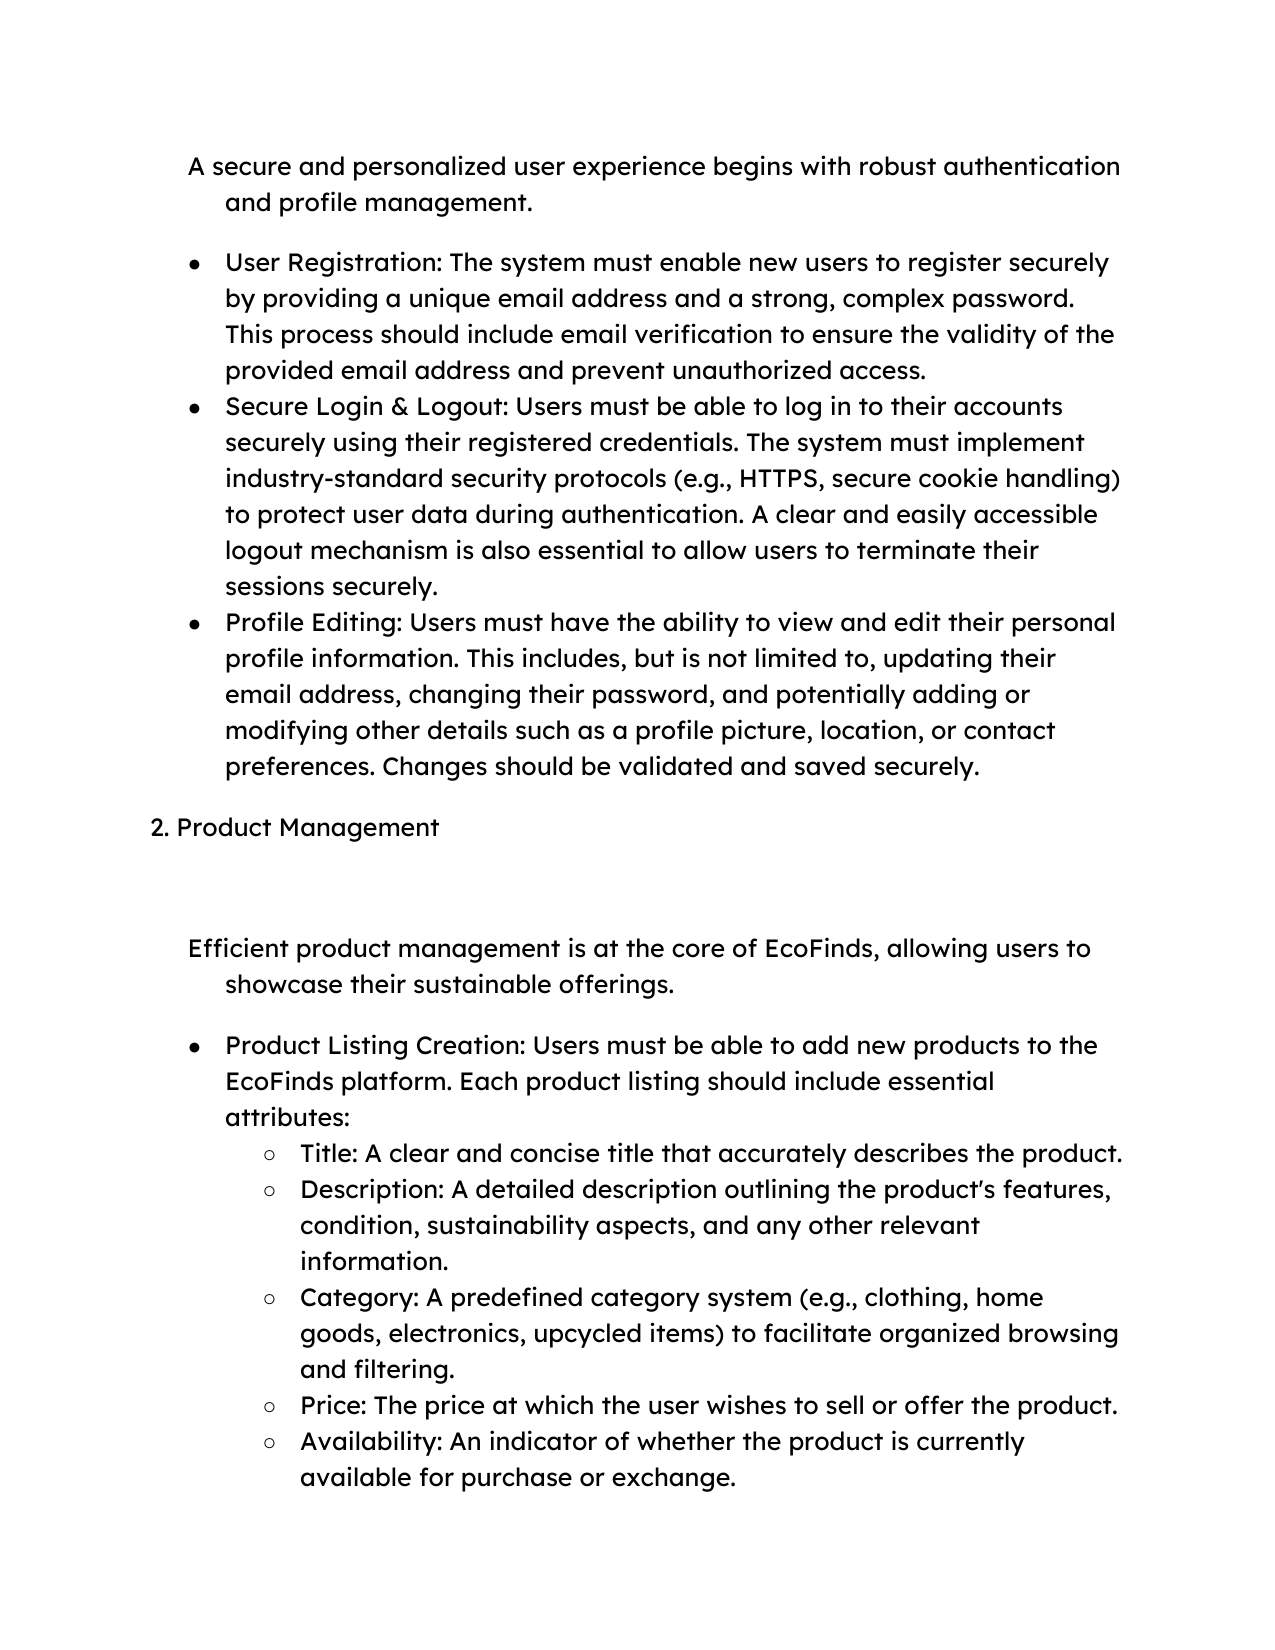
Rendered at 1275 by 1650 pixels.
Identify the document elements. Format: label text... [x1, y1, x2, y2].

list Category: A predefined category system (e.g., clothing, home goods, electronics, upcycled items) to facilitate organized browsing and filtering. [262, 1281, 1125, 1384]
list Description: A detailed description outlining the product's features, condition, sustainability aspects, and any other relevant information. [262, 1173, 1125, 1277]
list Profile Editing: Users must have the ability to view and edit their personal profile information. This includes, but is not limited to, updating their email address, changing their password, and potentially adding or modifying other details such as a profile picture, location, or contact preferences. Changes should be validated and saved securely. [187, 606, 1125, 781]
list Price: The price at which the user wishes to sell or offer the product. [262, 1389, 1125, 1420]
list Product Listing Creation: Users must be able to add new products to the EcoFinds platform. Each product listing should include essential attributes: [187, 1030, 1125, 1133]
list Availability: An indicator of whether the product is currently available for purchase or exchange. [262, 1425, 1125, 1492]
text A secure and personalized user experience begins with robust authentication and profile management. [187, 150, 1125, 217]
list Secure Login & Logout: Users must be able to log in to their accounts securely using their registered credentials. The system must implement industry-standard security protocols (e.g., HTTPS, secure cookie handling) to protect user data during authentication. A clear and easily accessible logout mechanism is also essential to allow users to terminate their sessions securely. [187, 391, 1125, 602]
text 2. Product Management [150, 811, 1125, 842]
text Efficient product management is at the core of EcoFinds, allowing users to showcase their sustainable offerings. [187, 933, 1125, 1000]
list Title: A clear and concise title that accurately describes the product. [262, 1137, 1125, 1169]
list User Registration: The system must enable new users to register securely by providing a unique email address and a strong, complex password. This process should include email verification to ensure the validity of the provided email address and prevent unauthorized access. [187, 247, 1125, 386]
